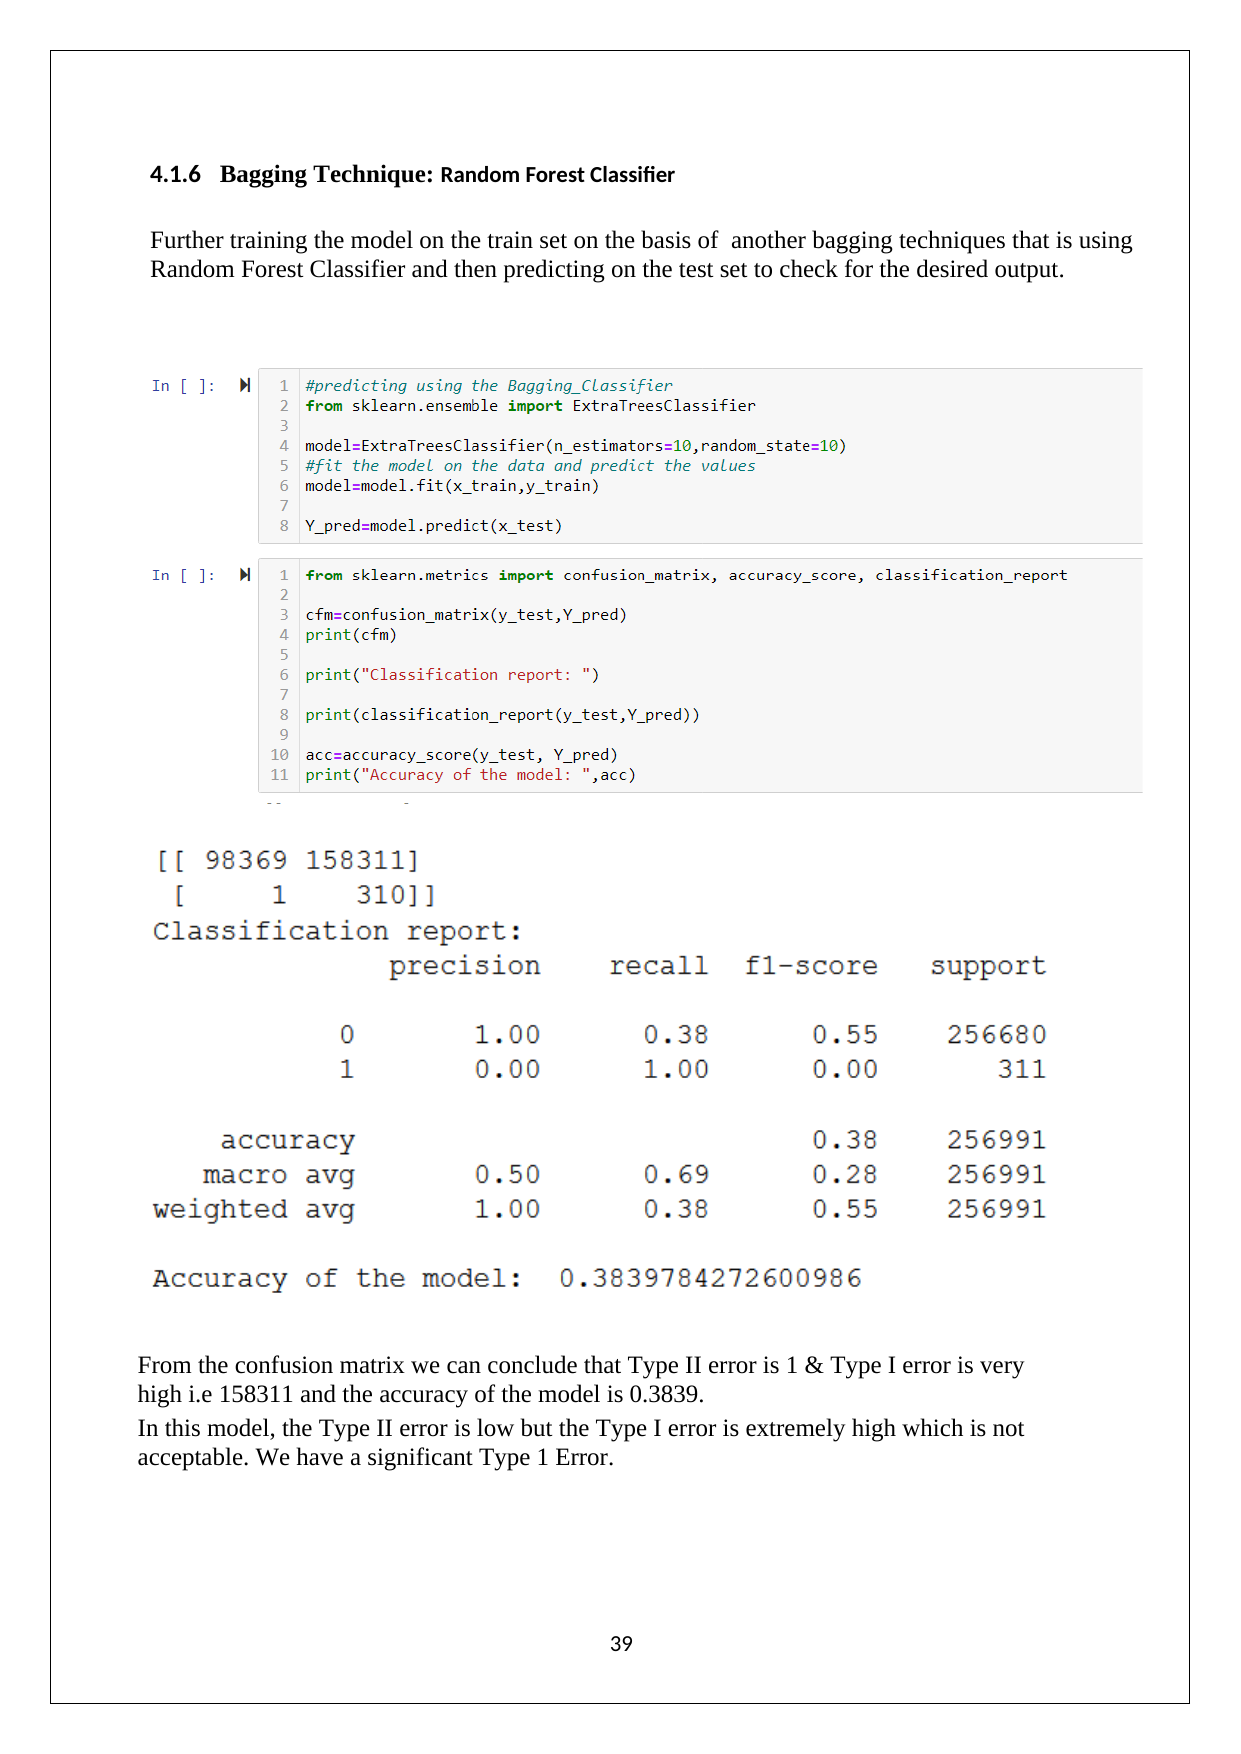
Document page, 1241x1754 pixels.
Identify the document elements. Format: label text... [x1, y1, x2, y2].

text In this model, the Type II error is low but the Type I error is extremely high which is not acceptable. We have a significant Type 1 Error. [137, 1413, 1034, 1470]
text Further training the model on the train set on the basis of another bagging techniques that is using Random Forest Classifier and then predicting on the test set to check for the desired output. [150, 225, 1142, 283]
text From the confusion matrix we can conclude that Type II error is 1 & Type I error is very high i.e 158311 and the accuracy of the model is 0.3839. [137, 1350, 1034, 1408]
picture [137, 840, 1067, 1311]
list Bagging Technique: Random Forest Classifier [150, 158, 1142, 189]
picture [137, 351, 1143, 804]
